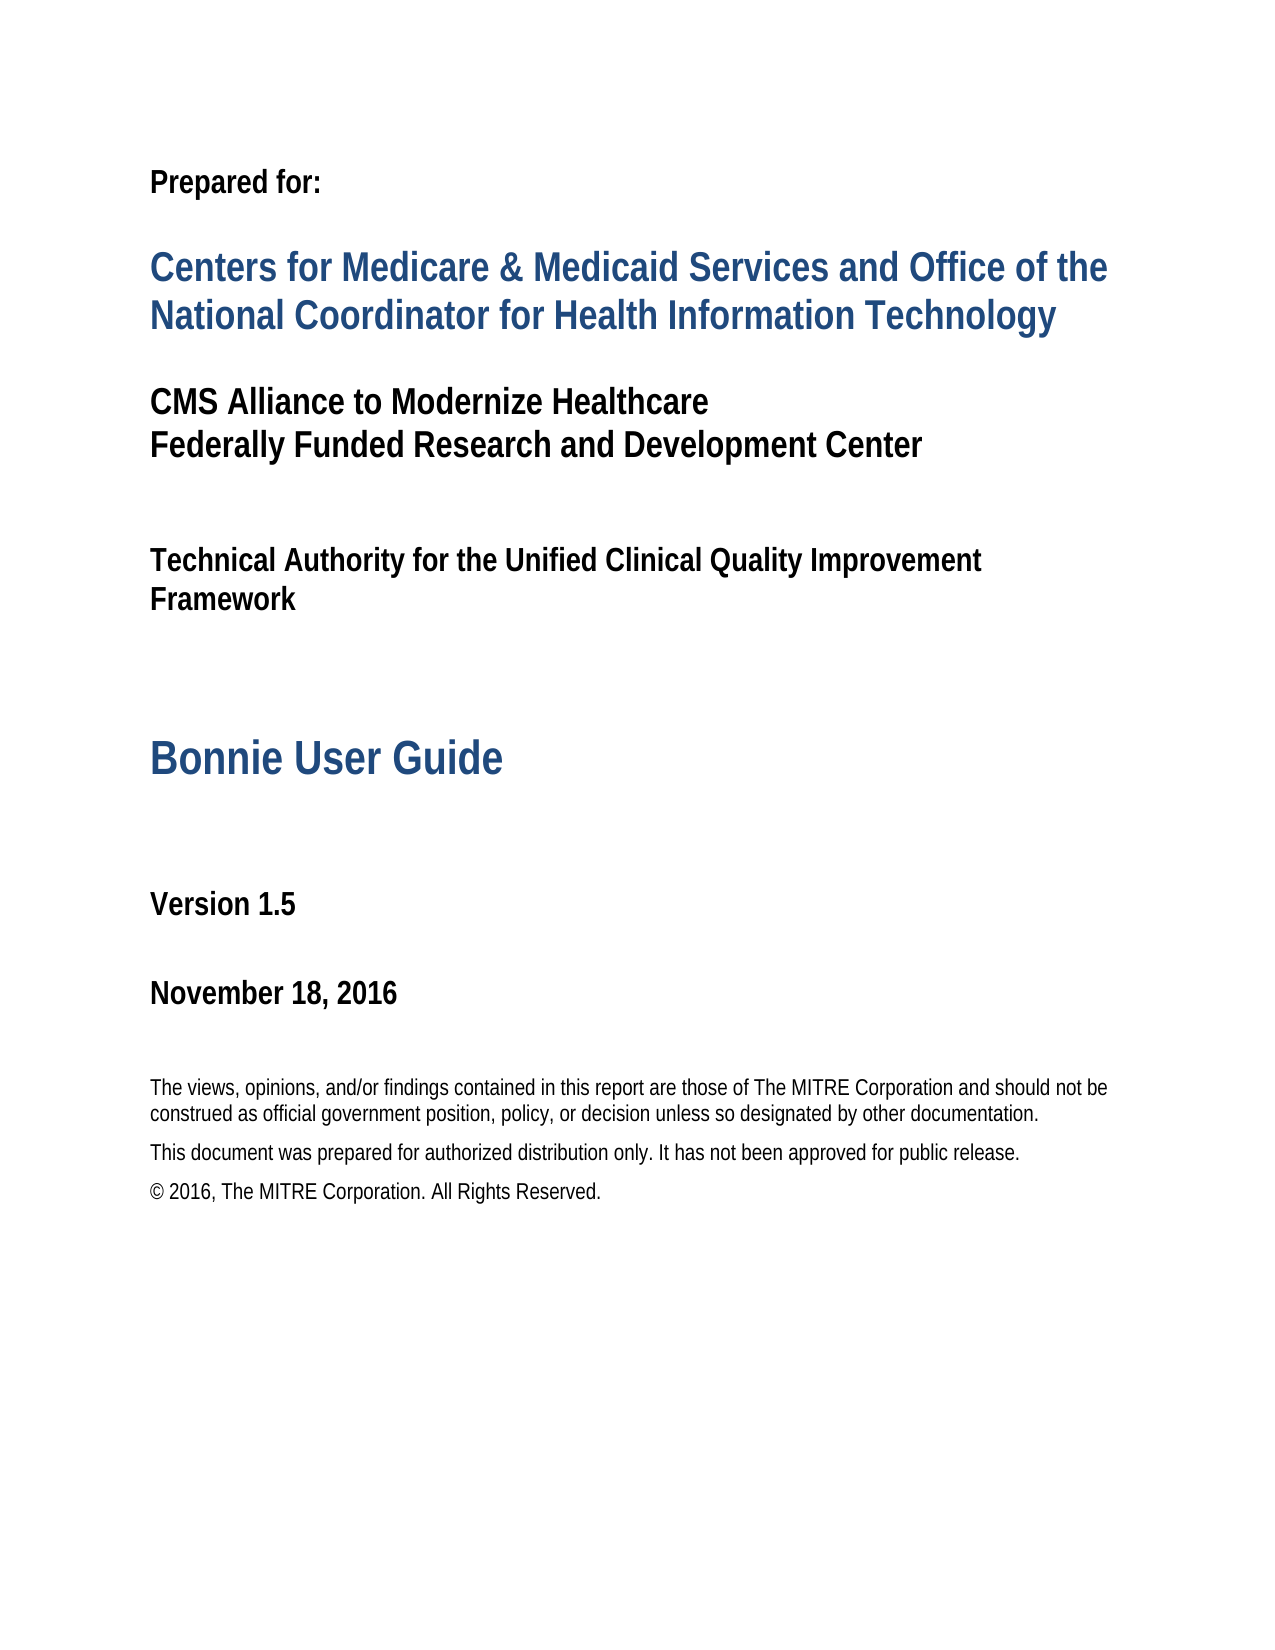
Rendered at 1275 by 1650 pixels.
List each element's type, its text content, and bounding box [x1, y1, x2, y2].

text © 2016, The MITRE Corporation. All Rights Reserved. [150, 1178, 1125, 1204]
text Version 1.5 [150, 885, 1125, 923]
text Technical Authority for the Unified Clinical Quality Improvement Framework [150, 541, 1125, 617]
text This document was prepared for authorized distribution only. It has not been approved for public release. [150, 1139, 1125, 1165]
text The views, opinions, and/or findings contained in this report are those of The MITRE Corporation and should not be construed as official government position, policy, or decision unless so designated by other documentation. [150, 1074, 1125, 1126]
text CMS Alliance to Modernize Healthcare Federally Funded Research and Development Center [150, 380, 1125, 466]
text November 18, 2016 [150, 973, 1125, 1011]
text Centers for Medicare & Medicaid Services and Office of the National Coordinator for Health Information Technology [150, 242, 1125, 338]
title Bonnie User Guide [150, 730, 1125, 785]
text Prepared for: [150, 162, 1125, 201]
